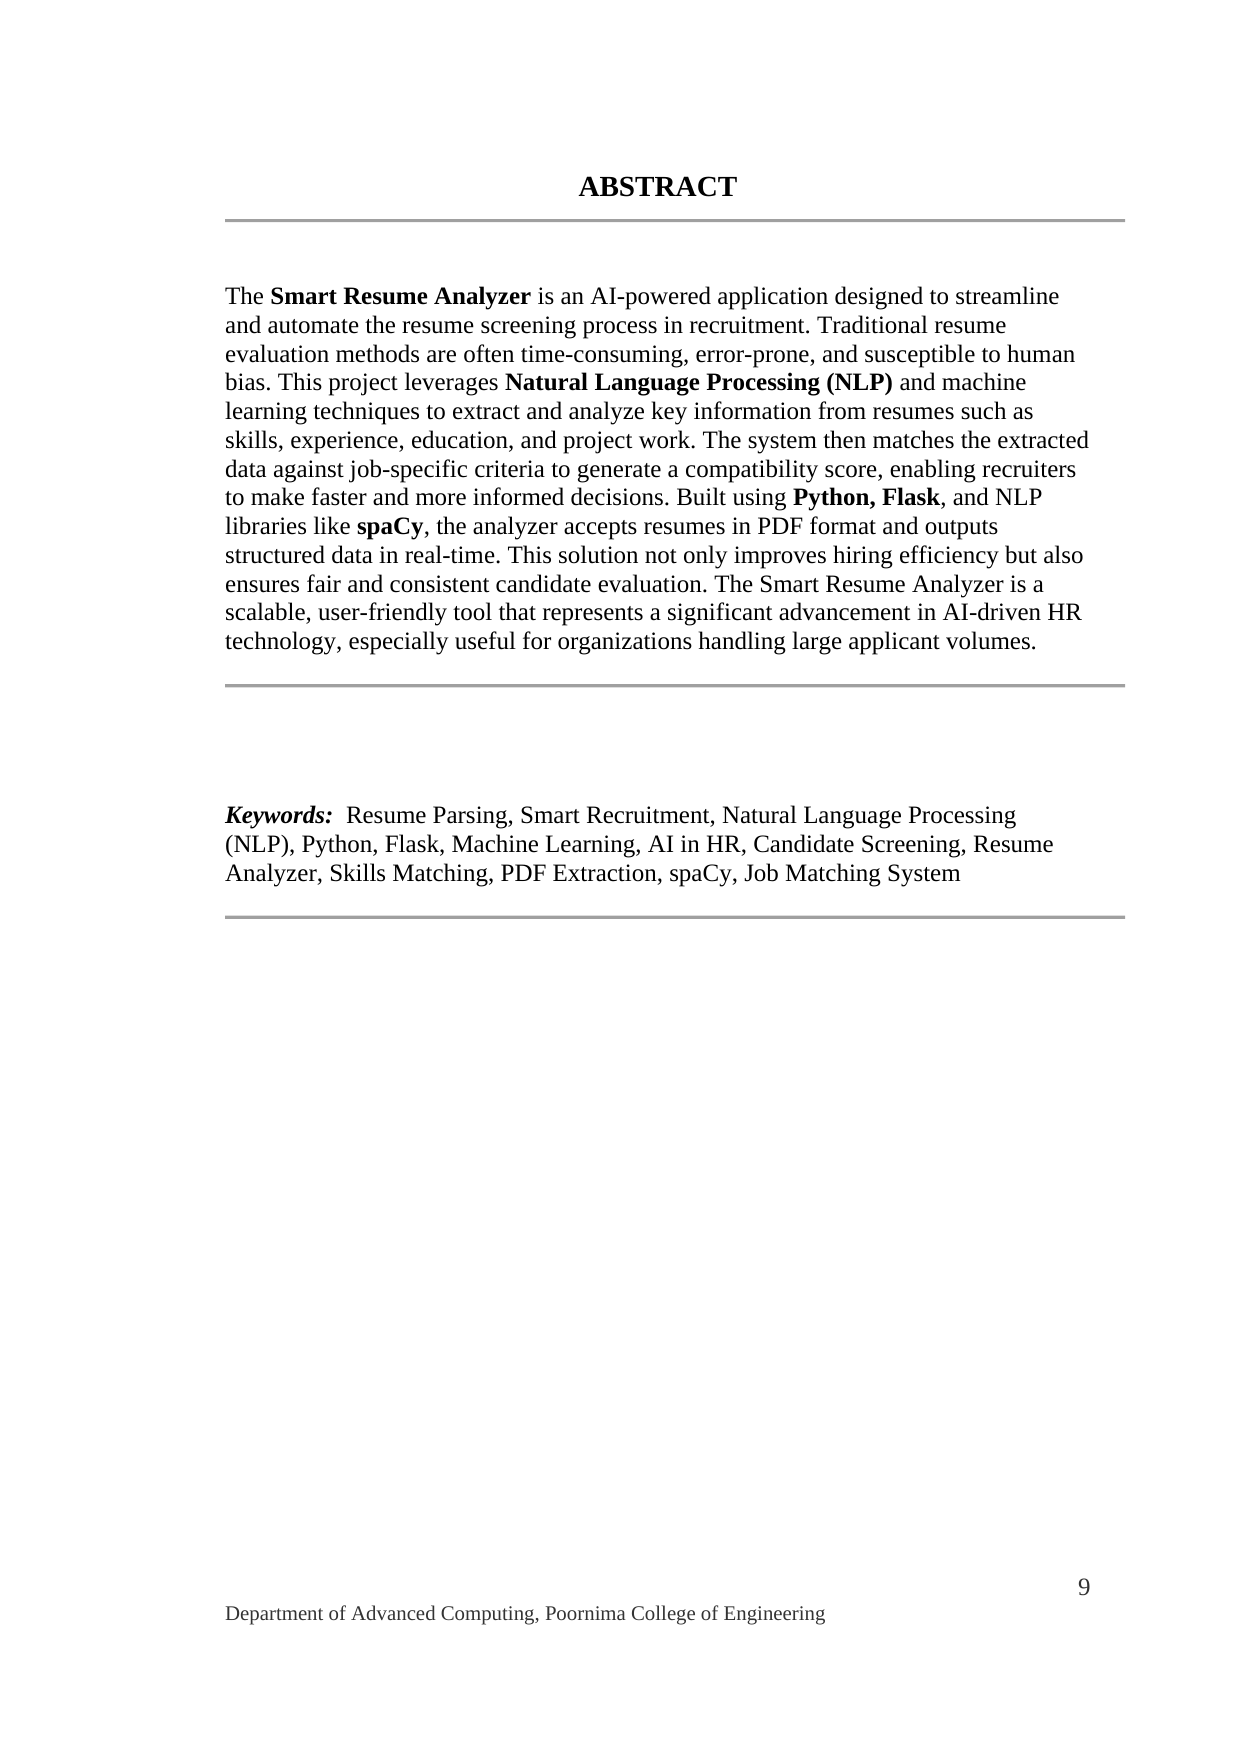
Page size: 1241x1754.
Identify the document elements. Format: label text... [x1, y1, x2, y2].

subtitle ABSTRACT [225, 169, 1090, 202]
text The Smart Resume Analyzer is an AI-powered application designed to streamline and automate the resume screening process in recruitment. Traditional resume evaluation methods are often time-consuming, error-prone, and susceptible to human bias. This project leverages Natural Language Processing (NLP) and machine learning techniques to extract and analyze key information from resumes such as skills, experience, education, and project work. The system then matches the extracted data against job-specific criteria to generate a compatibility score, enabling recruiters to make faster and more informed decisions. Built using Python, Flask, and NLP libraries like spaCy, the analyzer accepts resumes in PDF format and outputs structured data in real-time. This solution not only improves hiring efficiency but also ensures fair and consistent candidate evaluation. The Smart Resume Analyzer is a scalable, user-friendly tool that represents a significant advancement in AI-driven HR technology, especially useful for organizations handling large applicant volumes. [225, 281, 1090, 655]
text Keywords: Resume Parsing, Smart Recruitment, Natural Language Processing (NLP), Python, Flask, Machine Learning, AI in HR, Candidate Screening, Resume Analyzer, Skills Matching, PDF Extraction, spaCy, Job Matching System [225, 800, 1090, 886]
